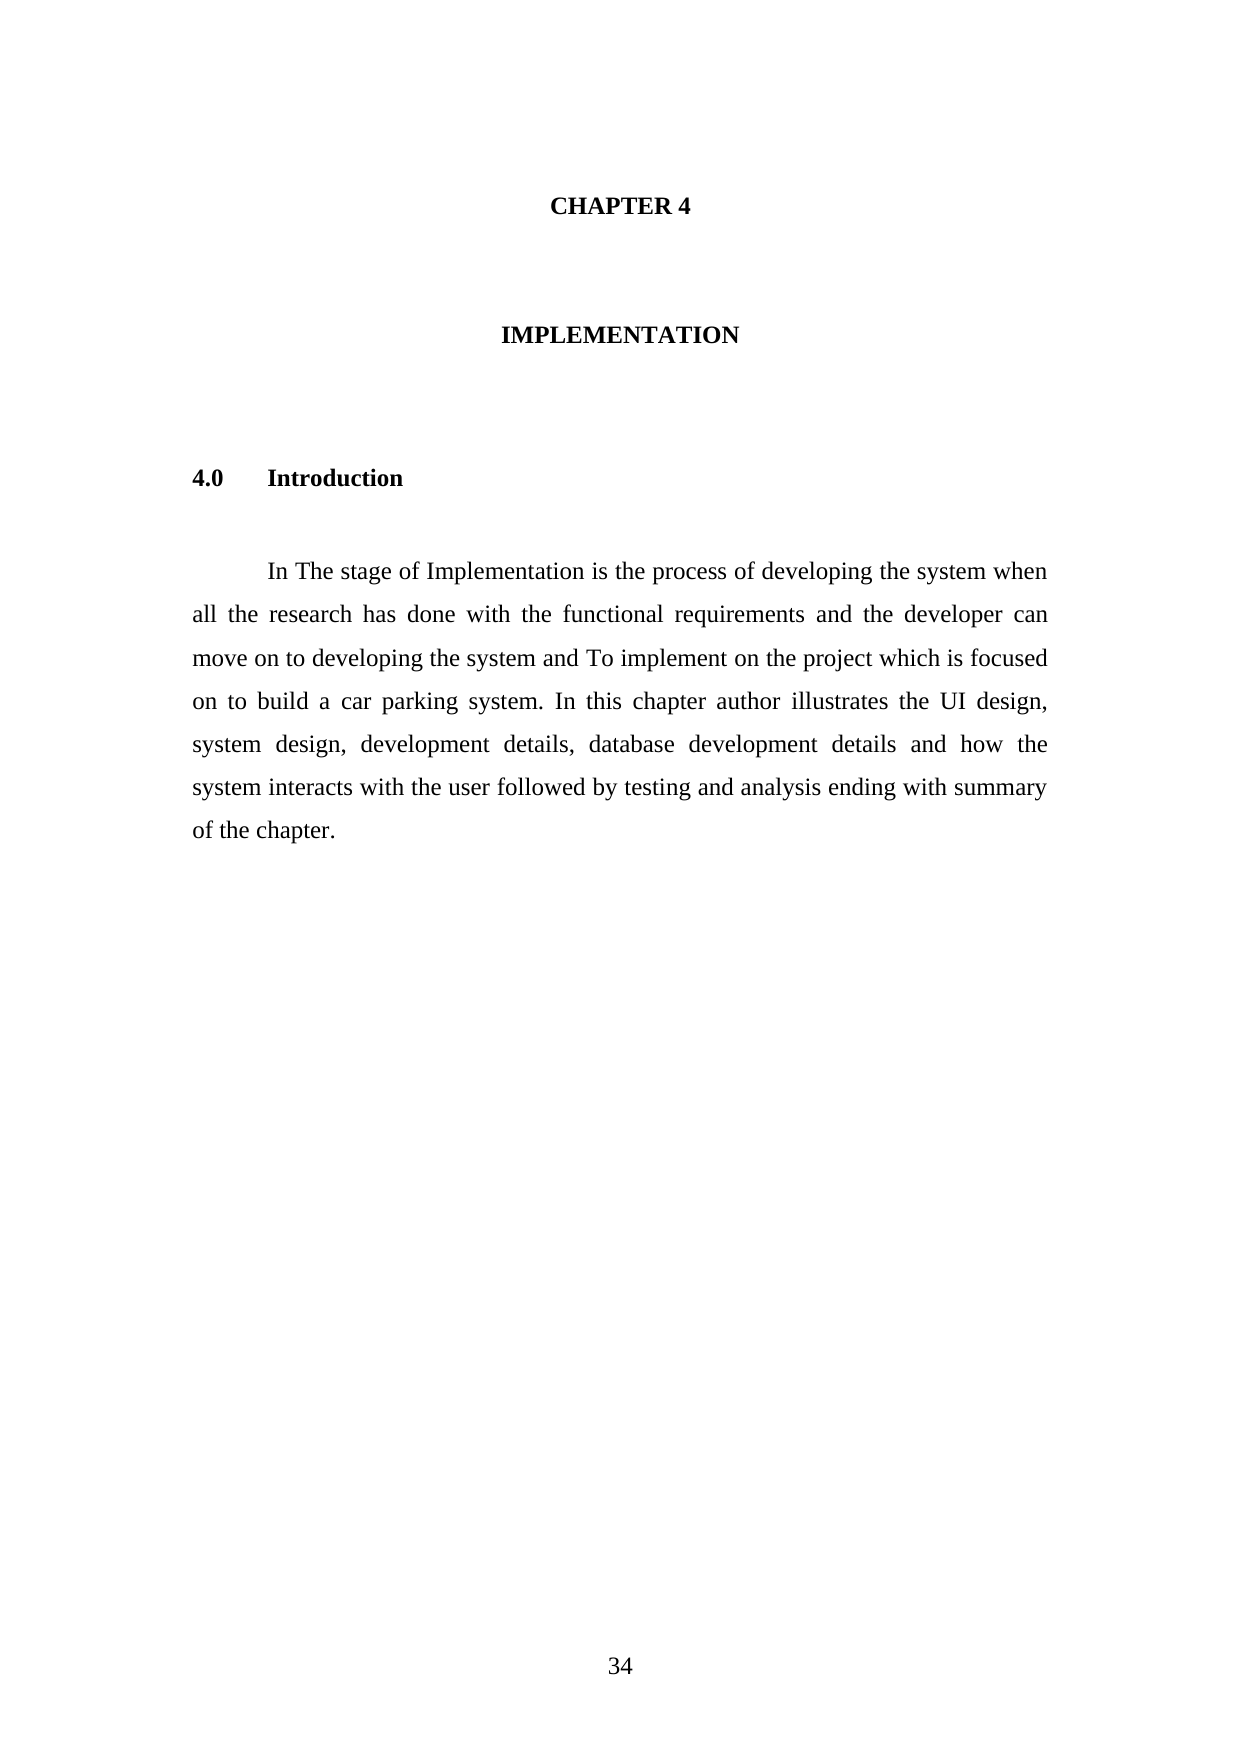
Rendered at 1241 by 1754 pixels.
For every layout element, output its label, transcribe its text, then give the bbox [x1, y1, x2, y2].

text In The stage of Implementation is the process of developing the system when all the research has done with the functional requirements and the developer can move on to developing the system and To implement on the project which is focused on to build a car parking system. In this chapter author illustrates the UI design, system design, development details, database development details and how the system interacts with the user followed by testing and analysis ending with summary of the chapter. [192, 556, 1048, 844]
subtitle 4.0 Introduction [192, 463, 1048, 492]
subtitle CHAPTER 4 IMPLEMENTATION [192, 191, 1048, 349]
